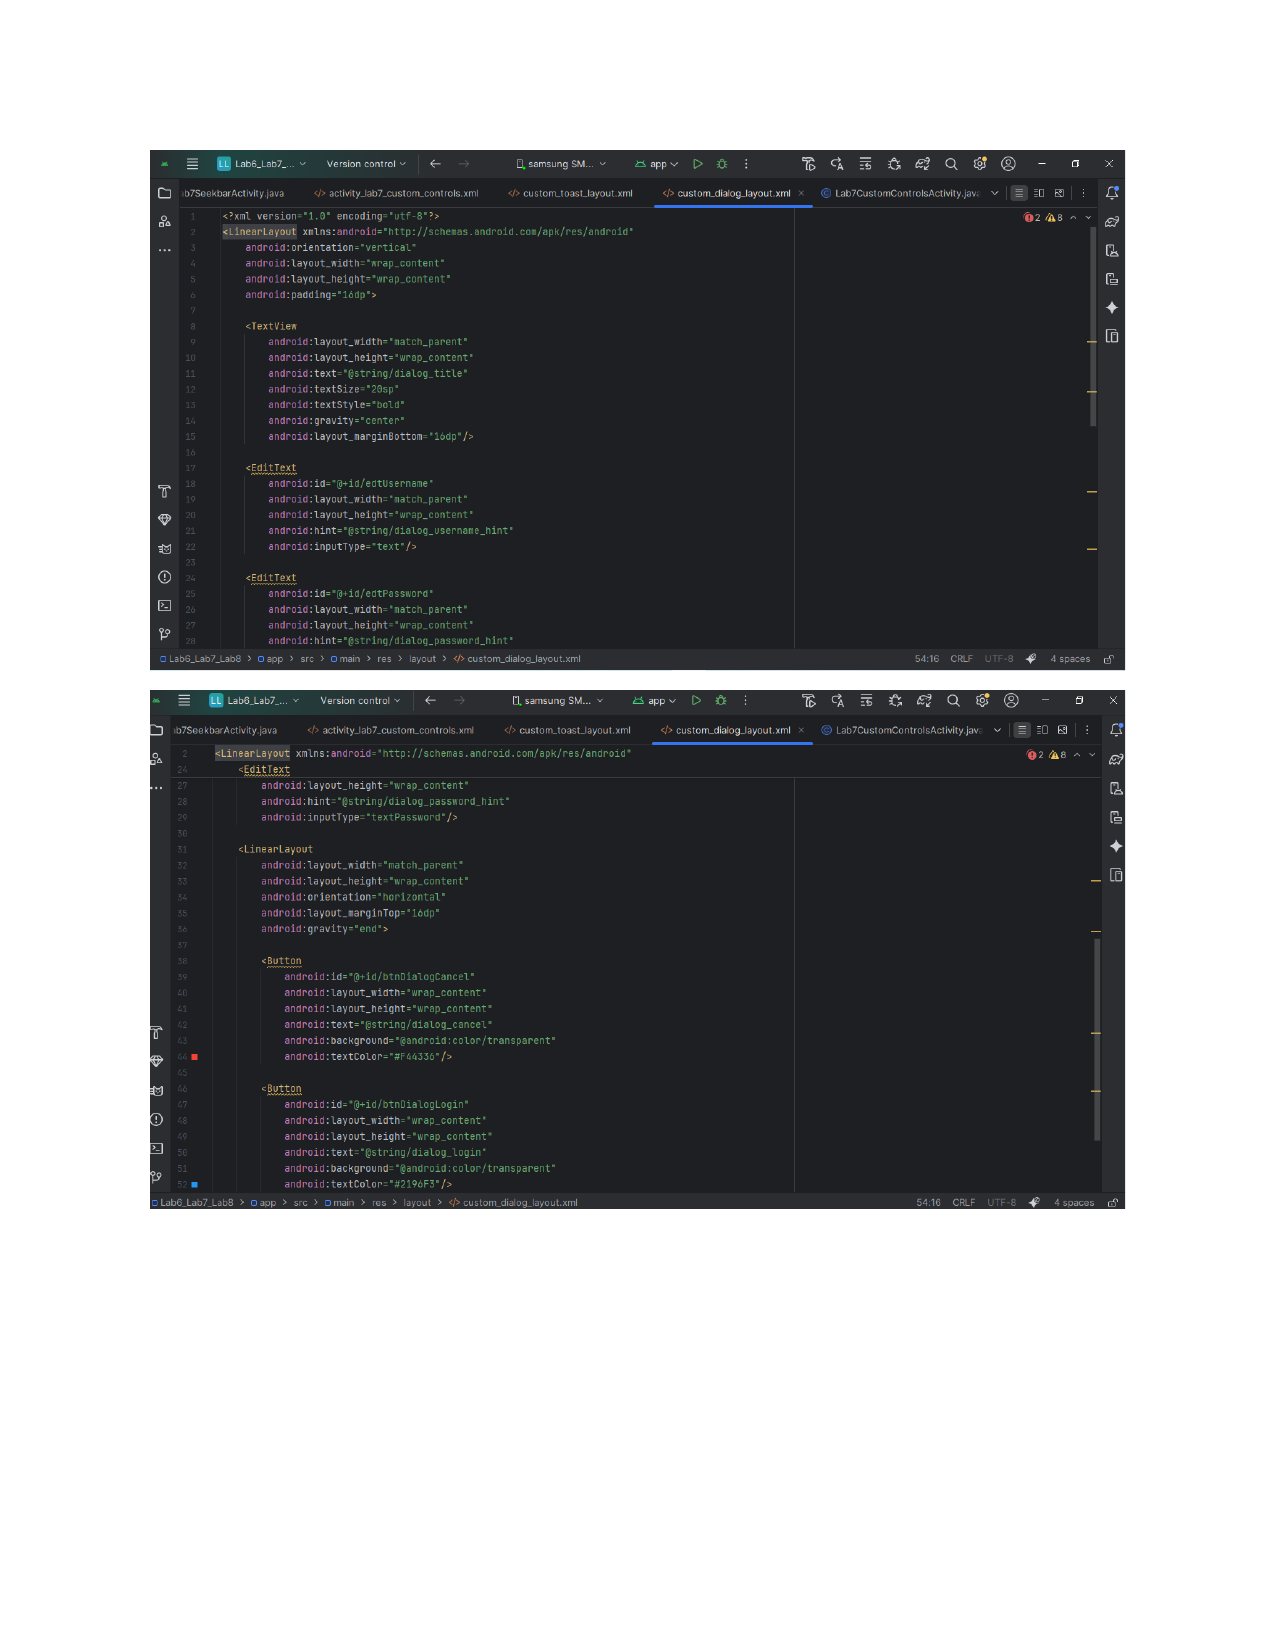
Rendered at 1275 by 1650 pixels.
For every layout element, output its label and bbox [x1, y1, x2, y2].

picture [150, 690, 1125, 1209]
picture [150, 150, 1125, 671]
